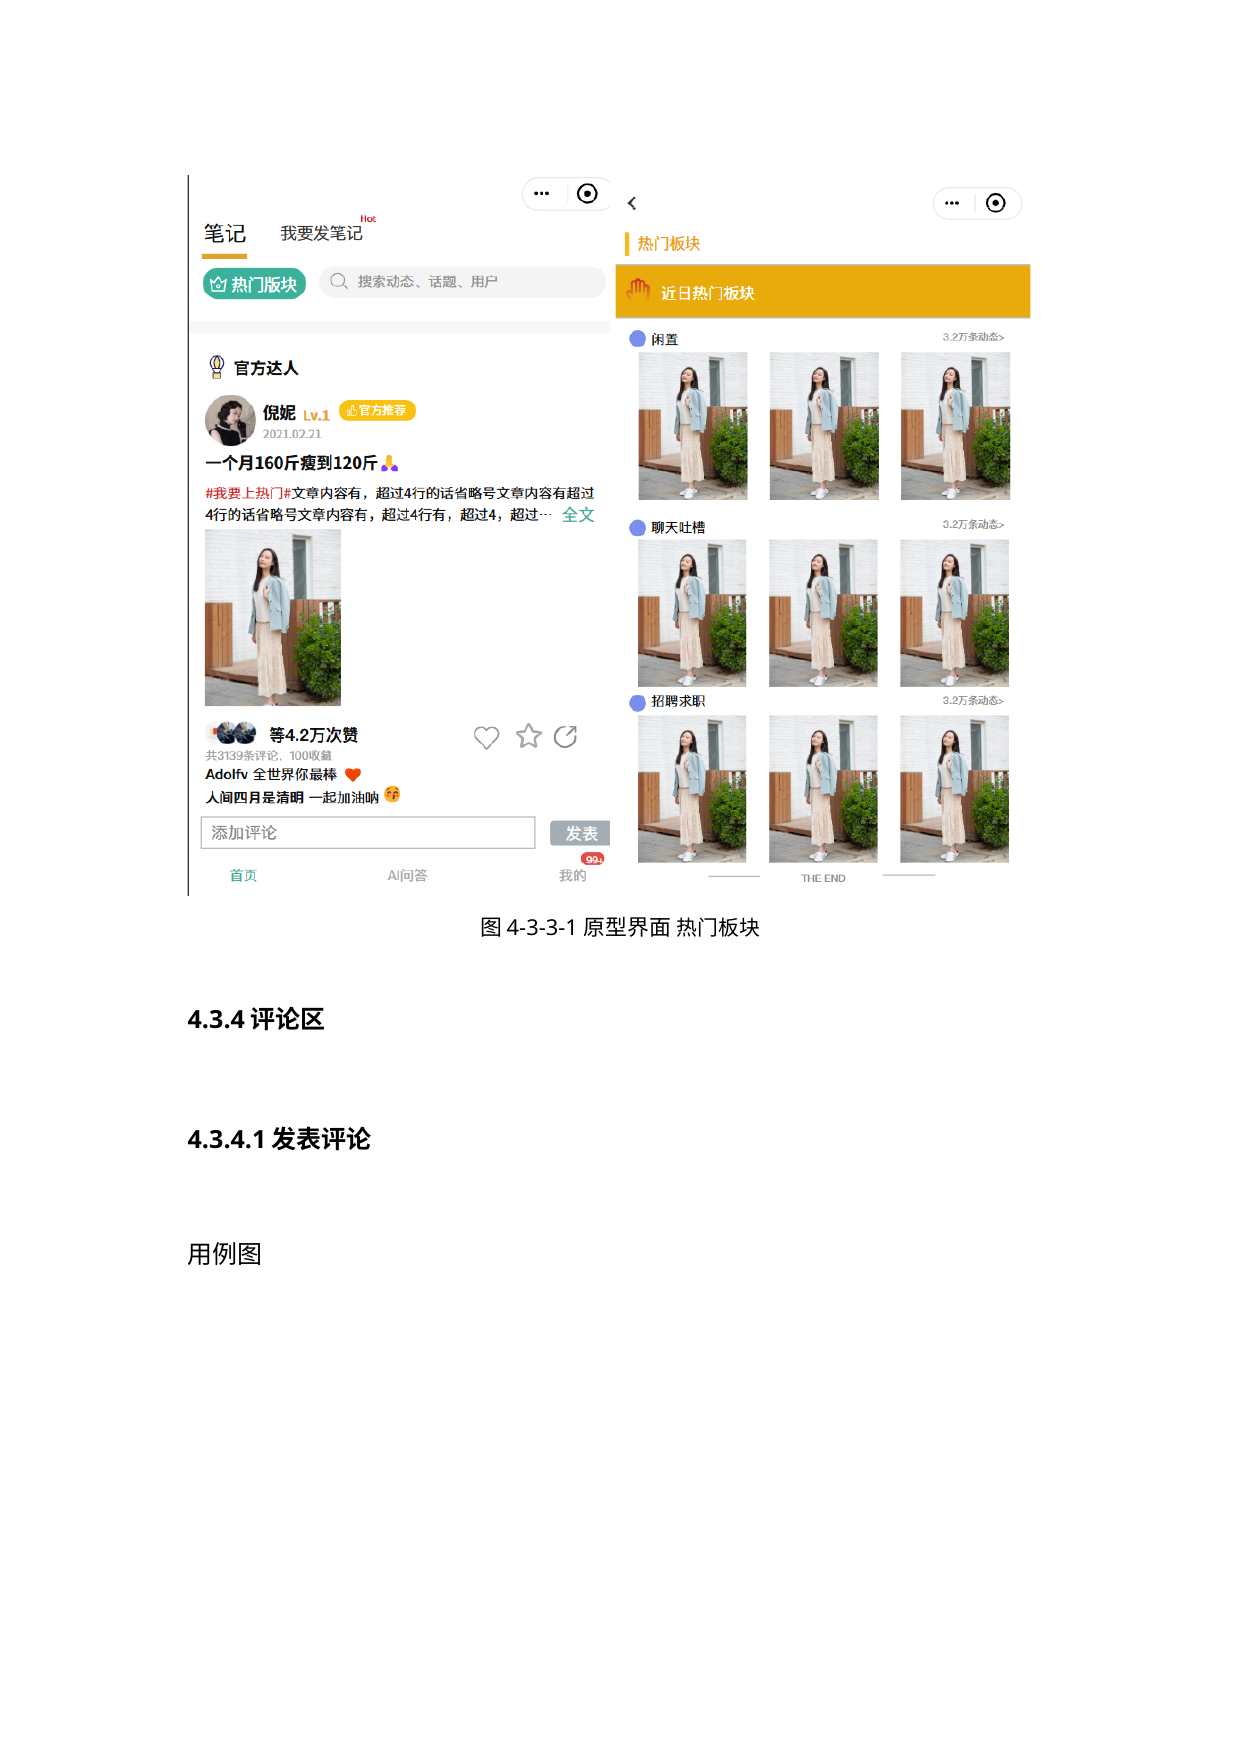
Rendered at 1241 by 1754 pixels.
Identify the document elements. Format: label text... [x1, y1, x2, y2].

text 4.3.4.1发表评论 [187, 1106, 1053, 1171]
picture [615, 187, 1031, 896]
text 图4-3-3-1 原型界面 热门板块 [187, 909, 1053, 942]
text 用例图 [187, 1221, 1053, 1286]
picture [187, 175, 610, 896]
text 4.3.4评论区 [187, 985, 1053, 1050]
